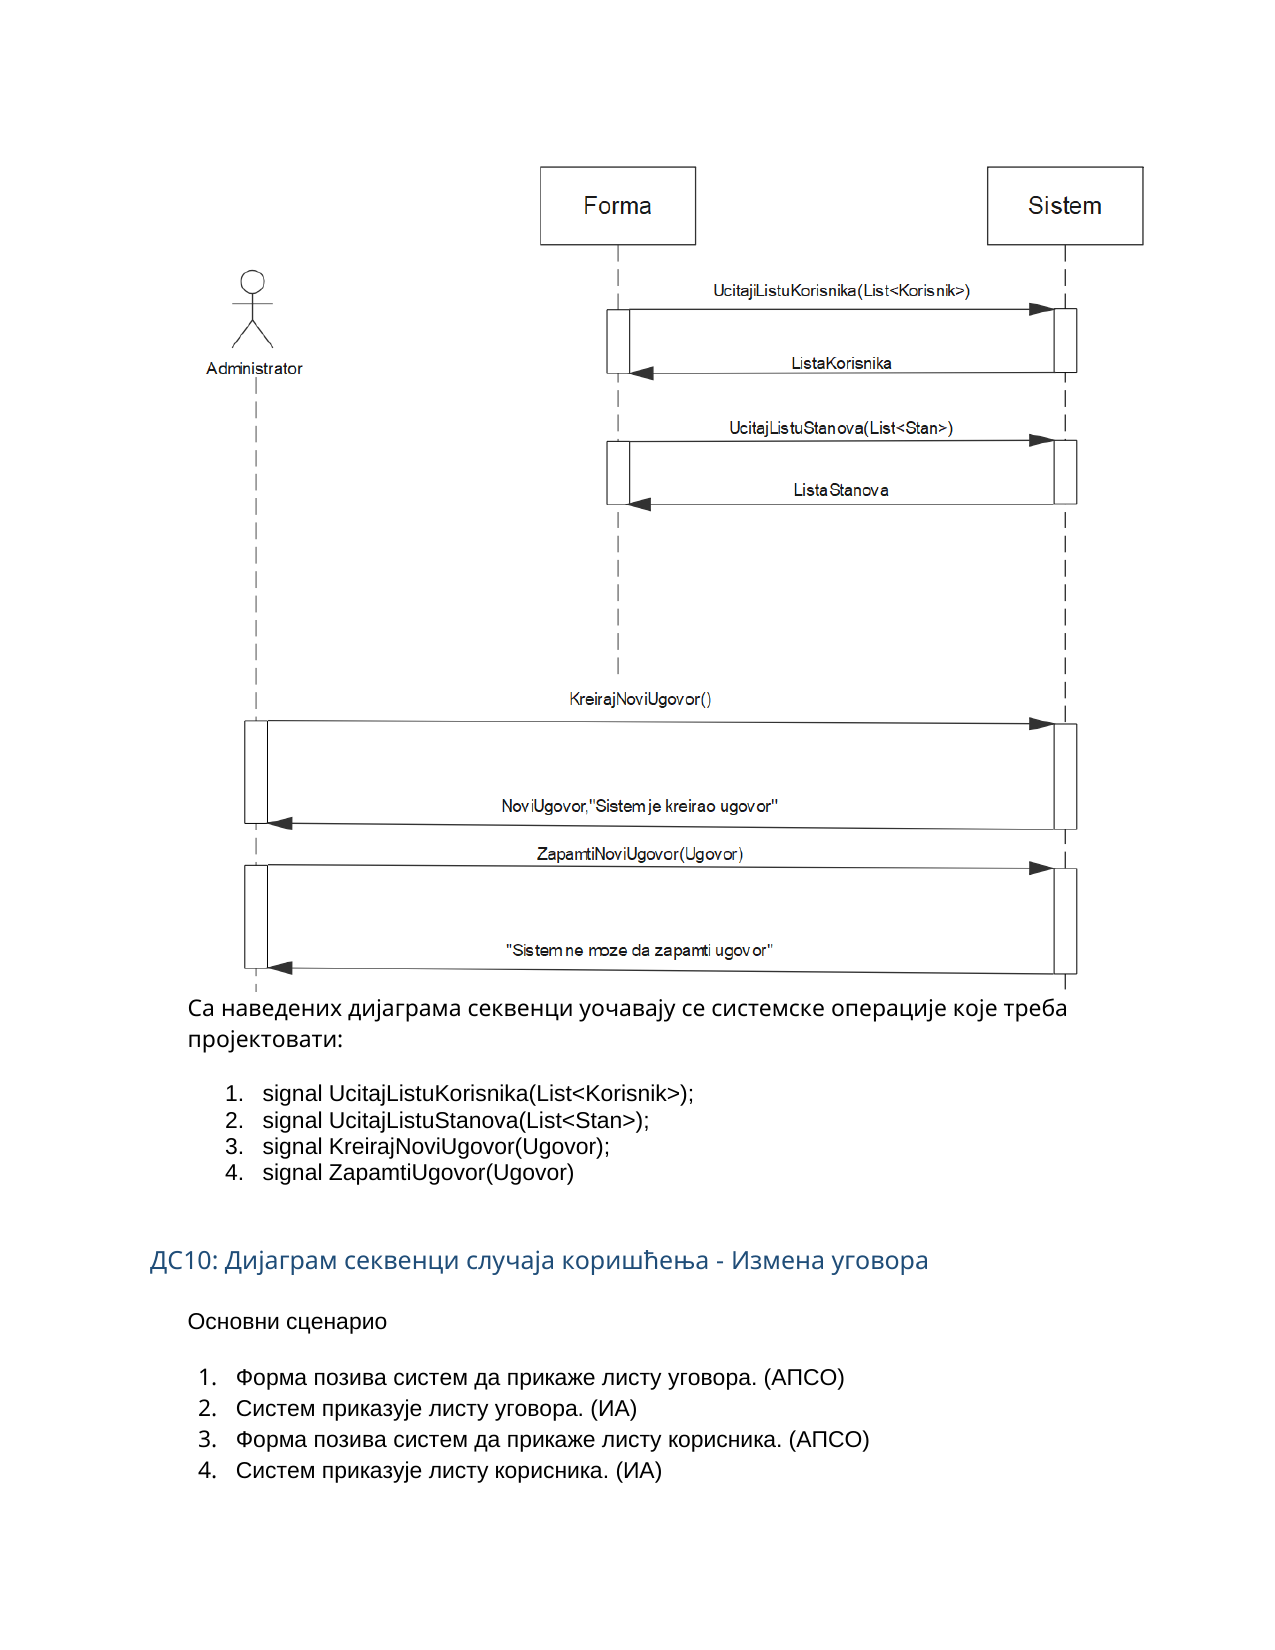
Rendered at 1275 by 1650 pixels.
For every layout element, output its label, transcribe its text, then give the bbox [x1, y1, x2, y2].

list signal KreirajNoviUgovor(Ugovor); [225, 1133, 1125, 1159]
list signal UcitajListuStanova(List<Stan>); [225, 1107, 1125, 1133]
text Са наведених дијаграма секвенци уочавају се системске операције које треба пројектовати: [187, 992, 1125, 1054]
text Основни сценарио [187, 1308, 1125, 1334]
subtitle ДС10: Дијаграм секвенци случаја коришћења - Измена уговора [150, 1243, 1125, 1277]
list signal ZapamtiUgovor(Ugovor) [225, 1159, 1125, 1186]
list Систем приказује листу корисника. (ИА) [198, 1454, 1125, 1486]
list Форма позива систем да прикаже листу уговора. (АПСО) [198, 1361, 1125, 1392]
list Форма позива систем да прикаже листу корисника. (АПСО) [198, 1423, 1125, 1454]
list Систем приказује листу уговора. (ИА) [198, 1392, 1125, 1423]
picture [187, 150, 1163, 992]
list signal UcitajListuKorisnika(List<Korisnik>); [225, 1080, 1125, 1107]
